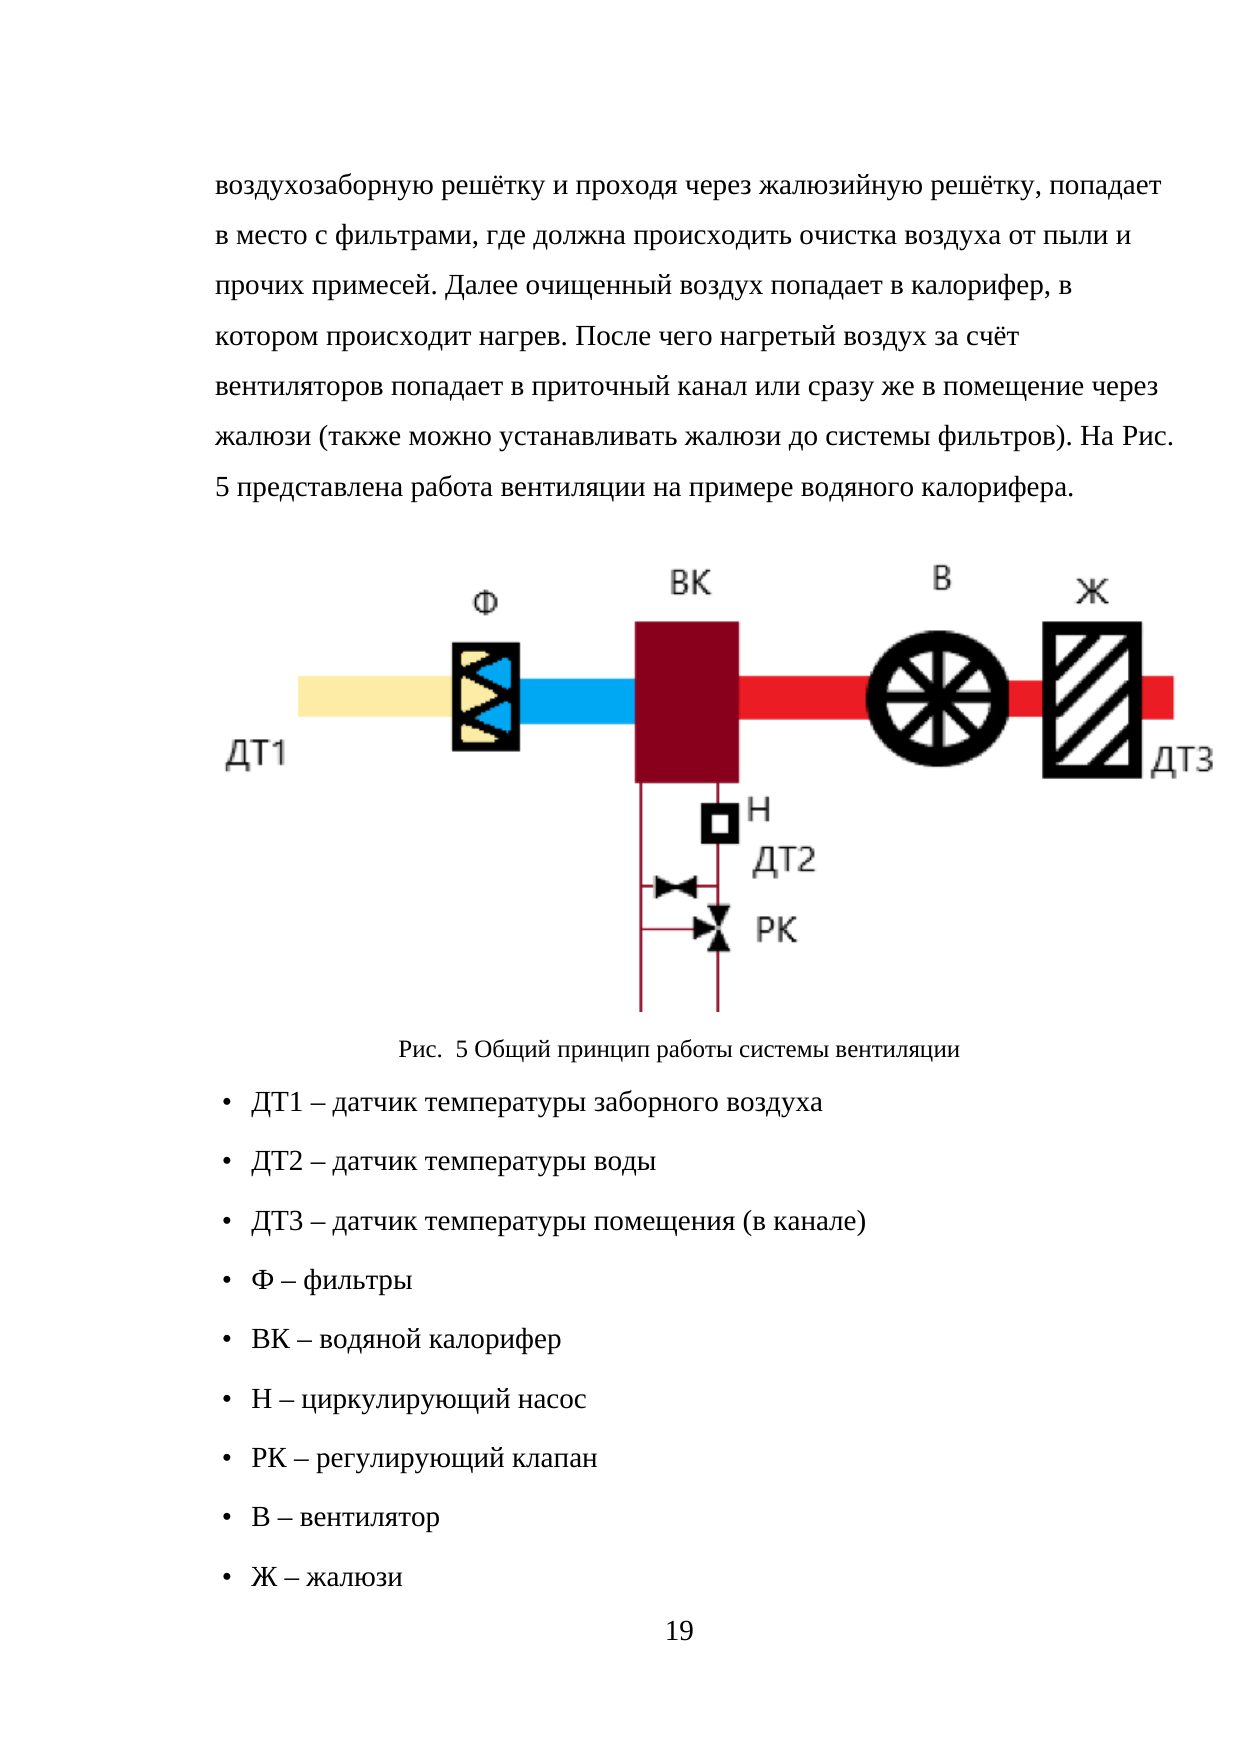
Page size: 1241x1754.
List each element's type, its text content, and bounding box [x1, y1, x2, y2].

text • ДТ1 – датчик температуры заборного воздуха [222, 1084, 1181, 1117]
text Рис. 5 Общий принцип работы системы вентиляции [177, 1034, 1181, 1063]
picture [214, 543, 1219, 1012]
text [215, 167, 1181, 502]
text • ВК – водяной калорифер [222, 1321, 1181, 1355]
text • В – вентилятор [222, 1499, 1181, 1533]
text • ДТ2 – датчик температуры воды [222, 1143, 1181, 1177]
text • Ф – фильтры [222, 1262, 1181, 1296]
text • ДТ3 – датчик температуры помещения (в канале) [222, 1203, 1181, 1236]
text • Н – циркулирующий насос [222, 1381, 1181, 1414]
text • Ж – жалюзи [222, 1559, 1181, 1592]
text • РК – регулирующий клапан [222, 1440, 1181, 1474]
